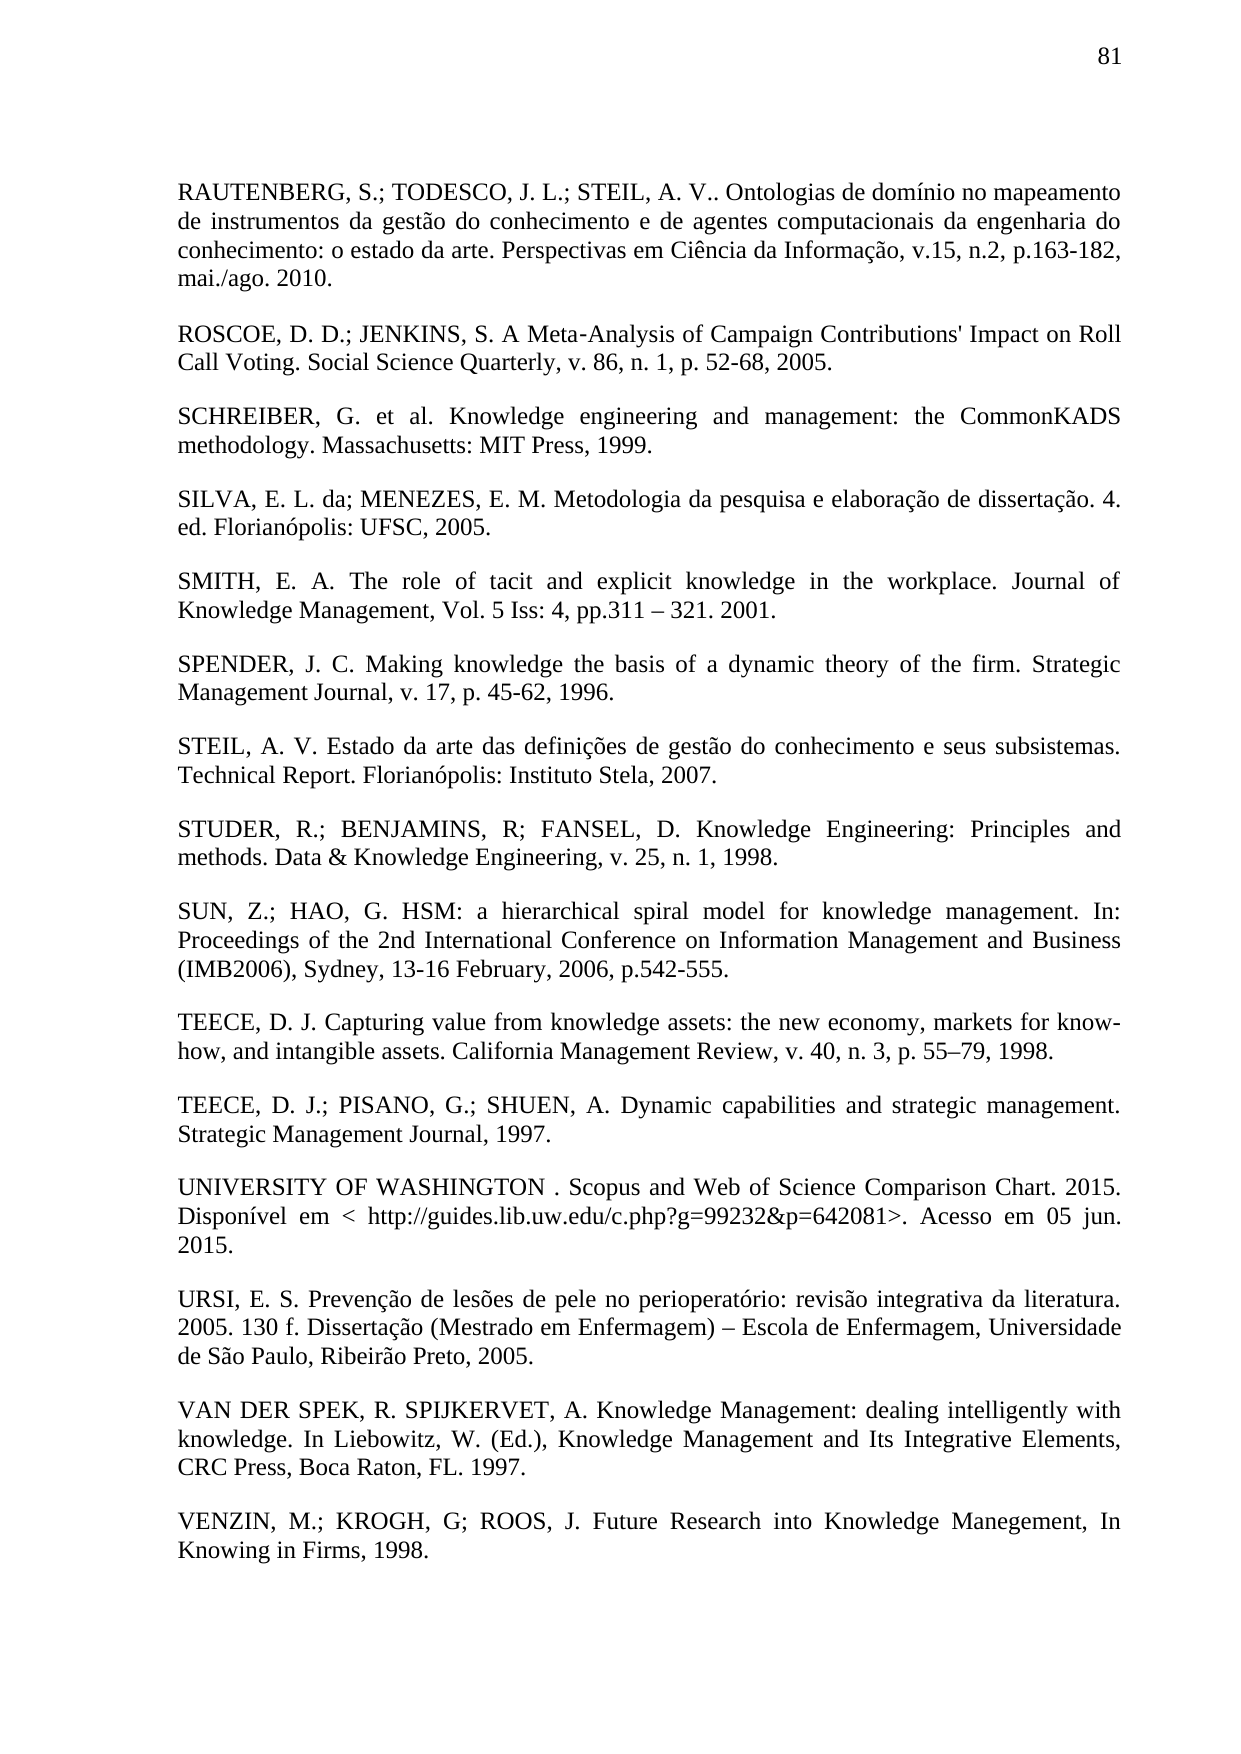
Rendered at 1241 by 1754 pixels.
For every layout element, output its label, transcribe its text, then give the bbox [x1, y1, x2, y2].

text SCHREIBER, G. et al. Knowledge engineering and management: the CommonKADS methodology. Massachusetts: MIT Press, 1999. [177, 401, 1122, 459]
text SPENDER, J. C. Making knowledge the basis of a dynamic theory of the firm. Strategic Management Journal, v. 17, p. 45-62, 1996. [177, 649, 1122, 706]
text SMITH, E. A. The role of tacit and explicit knowledge in the workplace. Journal of Knowledge Management, Vol. 5 Iss: 4, pp.311 – 321. 2001. [177, 566, 1122, 624]
text SUN, Z.; HAO, G. HSM: a hierarchical spiral model for knowledge management. In: Proceedings of the 2nd International Conference on Information Management and Business (IMB2006), Sydney, 13-16 February, 2006, p.542-555. [177, 896, 1122, 982]
text RAUTENBERG, S.; TODESCO, J. L.; STEIL, A. V.. Ontologias de domínio no mapeamento de instrumentos da gestão do conhecimento e de agentes computacionais da engenharia do conhecimento: o estado da arte. Perspectivas em Ciência da Informação, v.15, n.2, p.163-182, mai./ago. 2010. [177, 177, 1122, 292]
text URSI, E. S. Prevenção de lesões de pele no perioperatório: revisão integrativa da literatura. 2005. 130 f. Dissertação (Mestrado em Enfermagem) – Escola de Enfermagem, Universidade de São Paulo, Ribeirão Preto, 2005. [177, 1284, 1122, 1370]
text VAN DER SPEK, R. SPIJKERVET, A. Knowledge Management: dealing intelligently with knowledge. In Liebowitz, W. (Ed.), Knowledge Management and Its Integrative Elements, CRC Press, Boca Raton, FL. 1997. [177, 1395, 1122, 1481]
text TEECE, D. J.; PISANO, G.; SHUEN, A. Dynamic capabilities and strategic management. Strategic Management Journal, 1997. [177, 1090, 1122, 1147]
text TEECE, D. J. Capturing value from knowledge assets: the new economy, markets for know-how, and intangible assets. California Management Review, v. 40, n. 3, p. 55–79, 1998. [177, 1007, 1122, 1065]
text SILVA, E. L. da; MENEZES, E. M. Metodologia da pesquisa e elaboração de dissertação. 4. ed. Florianópolis: UFSC, 2005. [177, 484, 1122, 541]
text ROSCOE, D. D.; JENKINS, S. A Meta‐Analysis of Campaign Contributions' Impact on Roll Call Voting. Social Science Quarterly, v. 86, n. 1, p. 52-68, 2005. [177, 317, 1122, 376]
text VENZIN, M.; KROGH, G; ROOS, J. Future Research into Knowledge Manegement, In Knowing in Firms, 1998. [177, 1506, 1122, 1564]
text UNIVERSITY OF WASHINGTON . Scopus and Web of Science Comparison Chart. 2015. Disponível em < http://guides.lib.uw.edu/c.php?g=99232&p=642081>. Acesso em 05 jun. 2015. [177, 1172, 1122, 1259]
text STUDER, R.; BENJAMINS, R; FANSEL, D. Knowledge Engineering: Principles and methods. Data & Knowledge Engineering, v. 25, n. 1, 1998. [177, 814, 1122, 871]
text STEIL, A. V. Estado da arte das definições de gestão do conhecimento e seus subsistemas. Technical Report. Florianópolis: Instituto Stela, 2007. [177, 731, 1122, 789]
